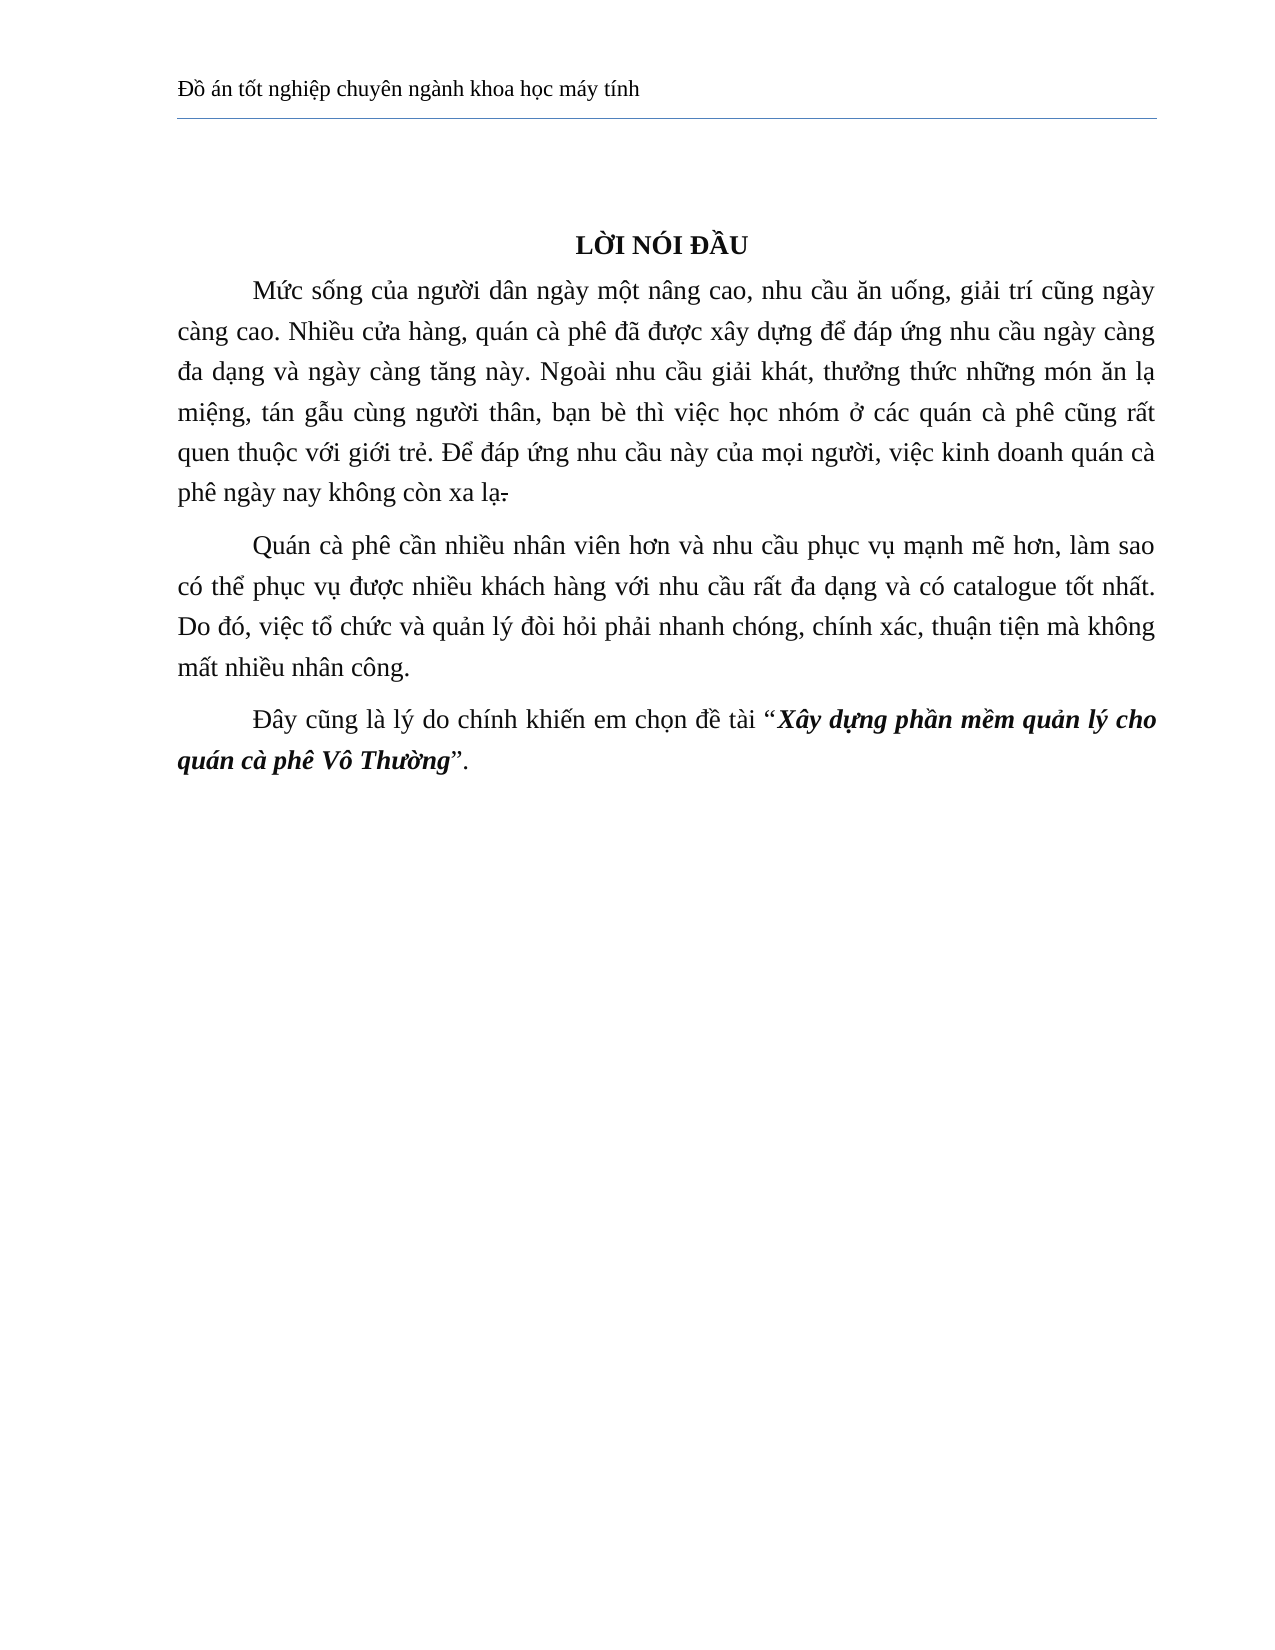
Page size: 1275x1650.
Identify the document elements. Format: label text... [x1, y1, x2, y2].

text Mức sống của người dân ngày một nâng cao, nhu cầu ăn uống, giải trí cũng ngày càng cao. Nhiều cửa hàng, quán cà phê đã được xây dựng để đáp ứng nhu cầu ngày càng đa dạng và ngày càng tăng này. Ngoài nhu cầu giải khát, thưởng thức những món ăn lạ miệng, tán gẫu cùng người thân, bạn bè thì việc học nhóm ở các quán cà phê cũng rất quen thuộc với giới trẻ. Để đáp ứng nhu cầu này của mọi người, việc kinh doanh quán cà phê ngày nay không còn xa lạ. [177, 274, 1157, 508]
text Quán cà phê cần nhiều nhân viên hơn và nhu cầu phục vụ mạnh mẽ hơn, làm sao có thể phục vụ được nhiều khách hàng với nhu cầu rất đa dạng và có catalogue tốt nhất. Do đó, việc tổ chức và quản lý đòi hỏi phải nhanh chóng, chính xác, thuận tiện mà không mất nhiều nhân công. [177, 529, 1157, 682]
subtitle LỜI NÓI ĐẦU [177, 224, 1147, 262]
text Đây cũng là lý do chính khiến em chọn đề tài “Xây dựng phần mềm quản lý cho quán cà phê Vô Thường”. [177, 703, 1157, 775]
